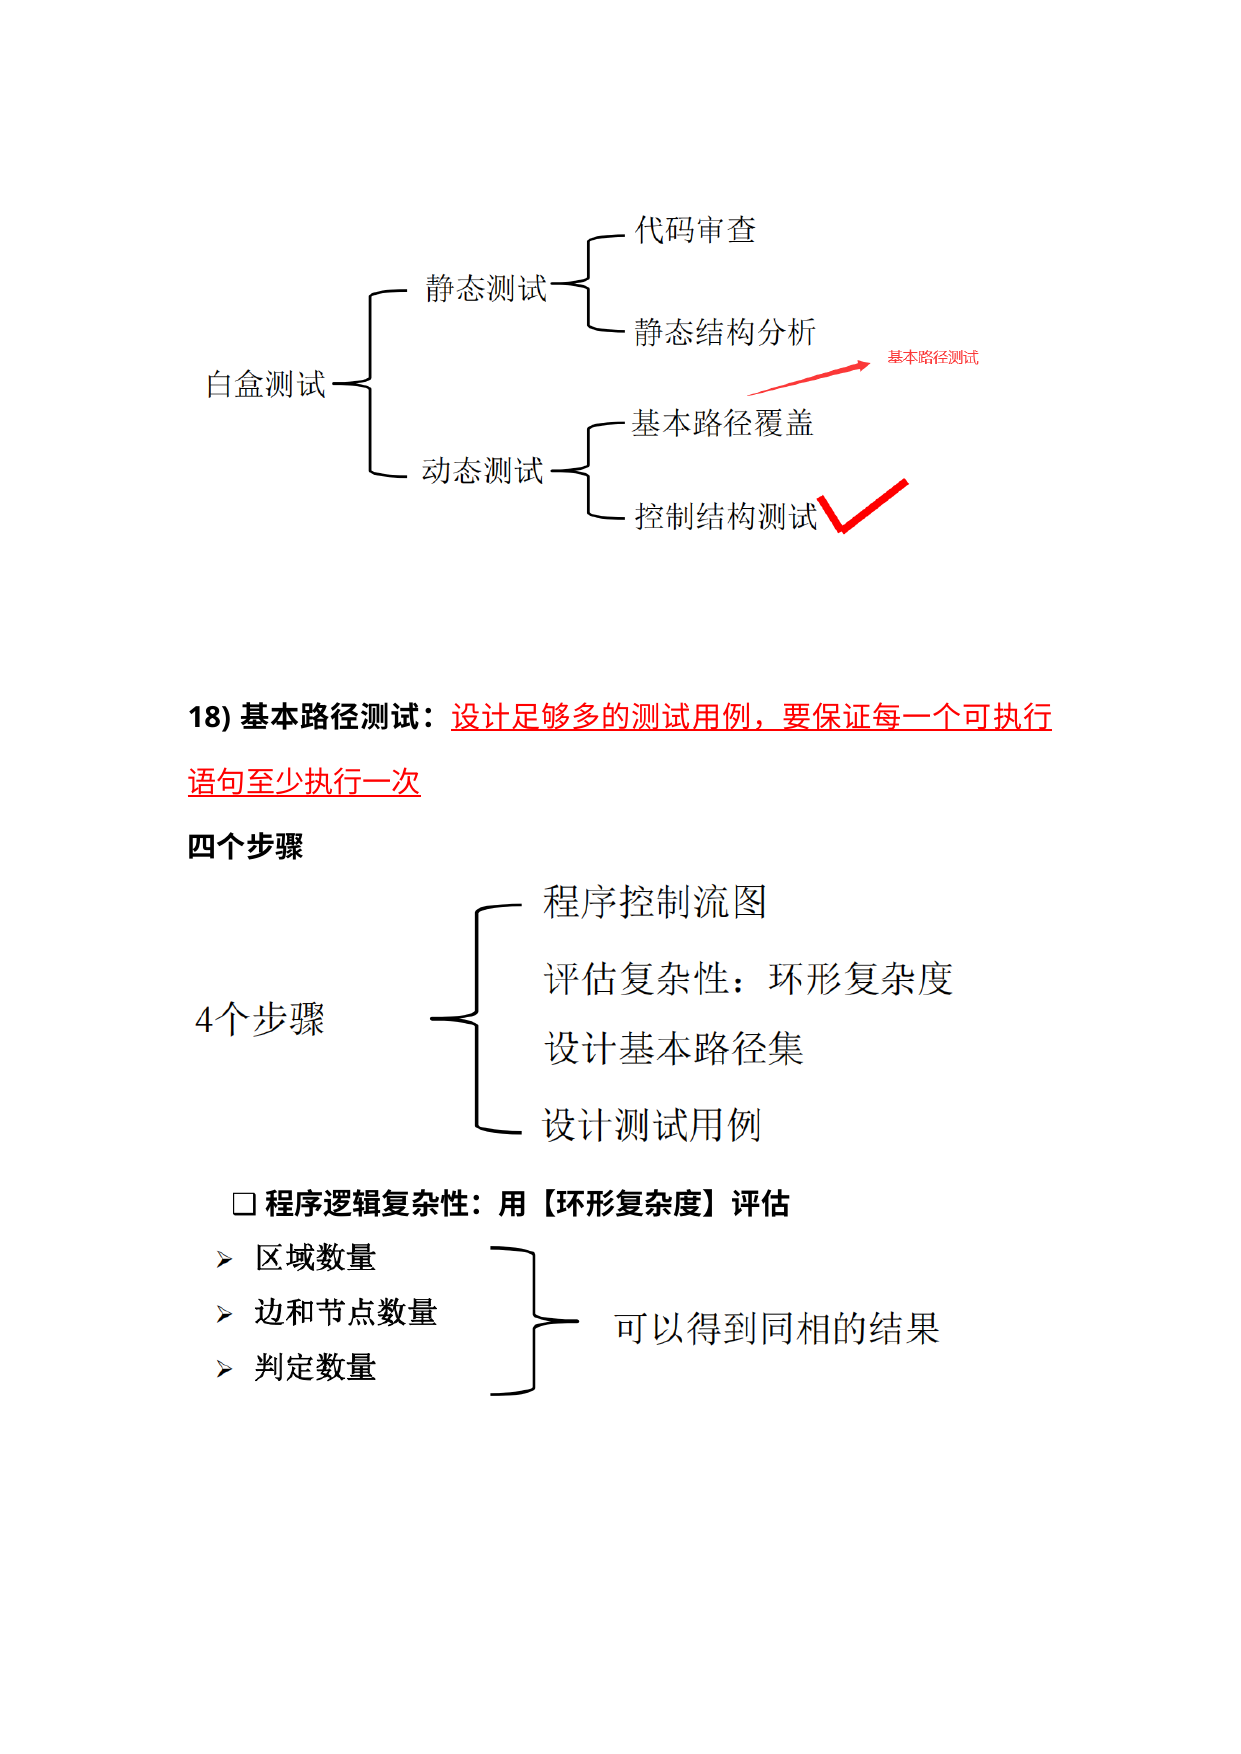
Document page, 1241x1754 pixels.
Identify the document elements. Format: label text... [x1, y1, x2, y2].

text 18) 基本路径测试：设计足够多的测试用例，要保证每一个可执行语句至少执行一次 [187, 682, 1053, 812]
picture [187, 877, 958, 1165]
picture [187, 162, 1032, 607]
picture [187, 1234, 970, 1402]
text 四个步骤 [187, 812, 1053, 877]
text ❑ 程序逻辑复杂性：用【环形复杂度】评估 [187, 1169, 1053, 1234]
